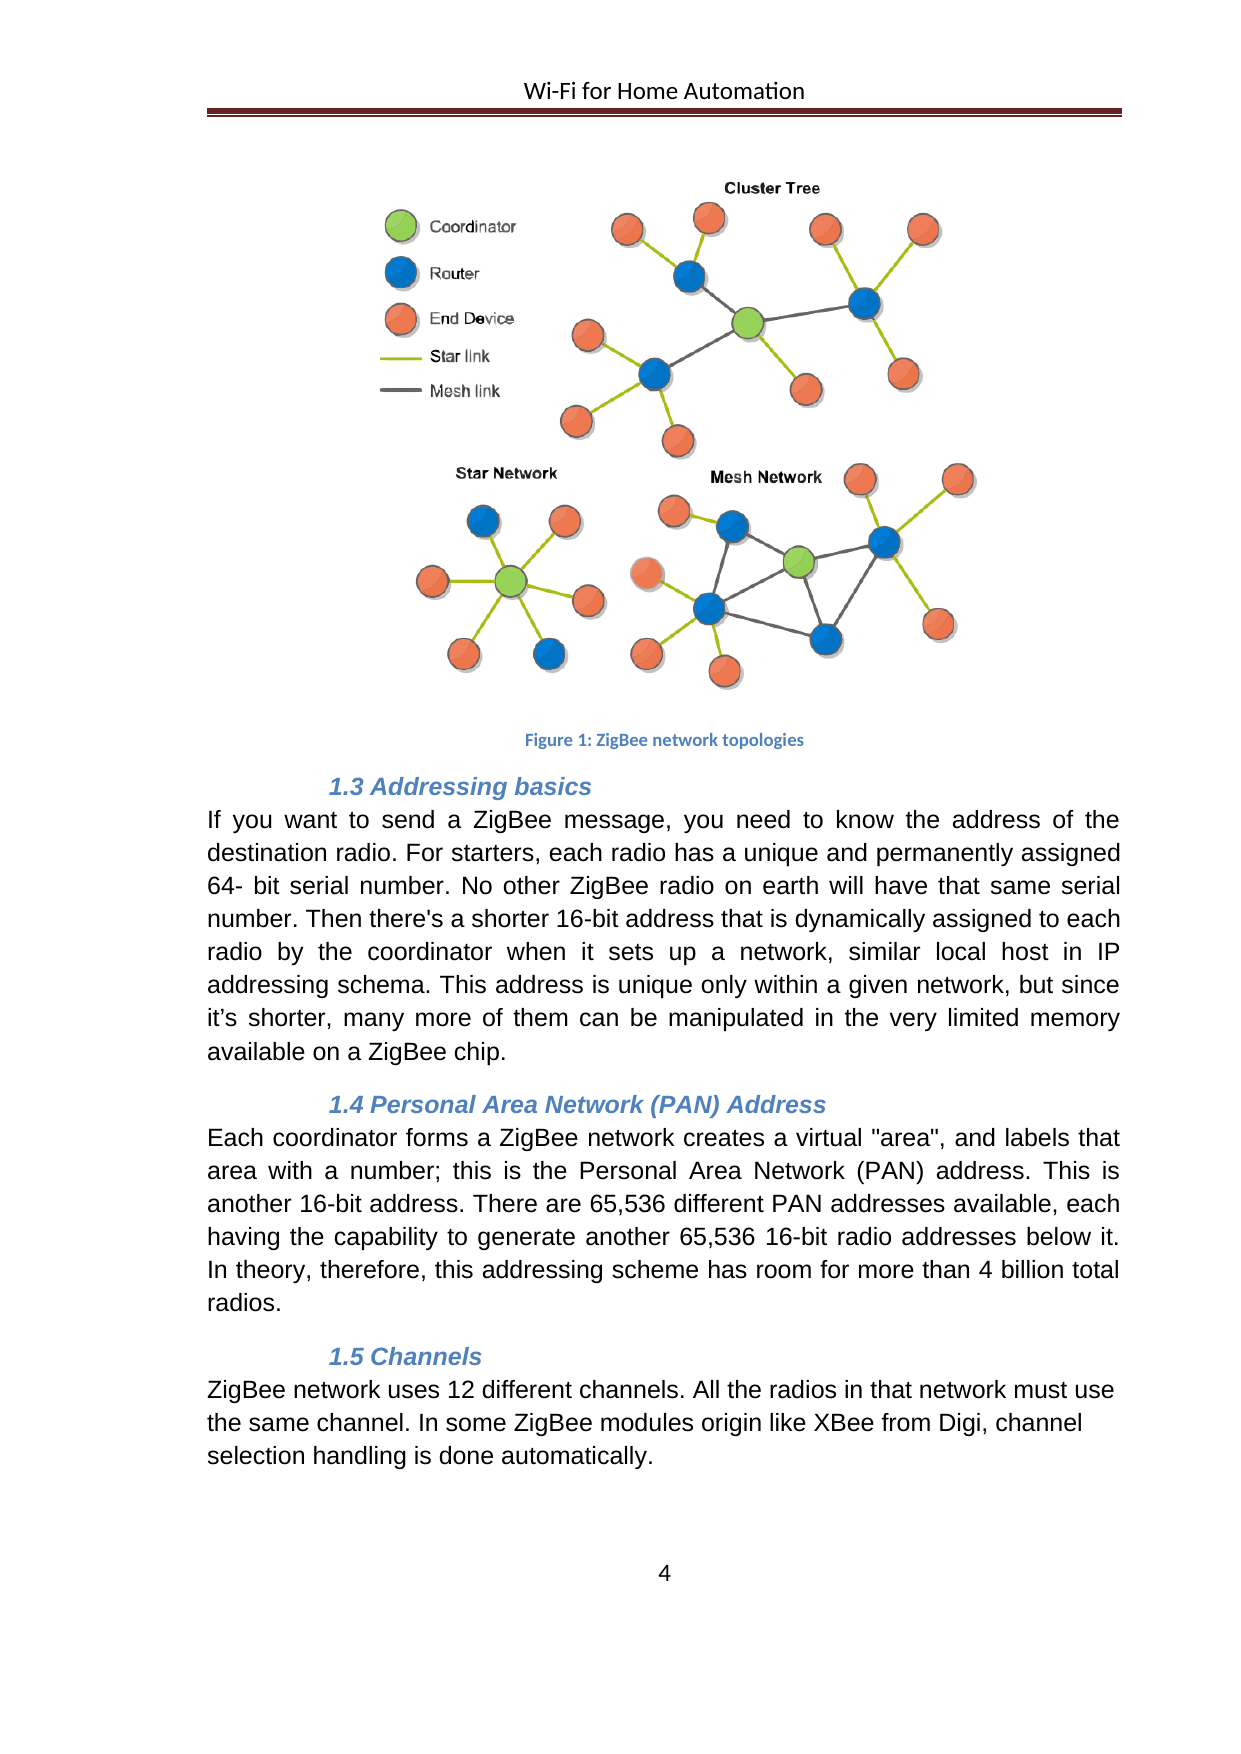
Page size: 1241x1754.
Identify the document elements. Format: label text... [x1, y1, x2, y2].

text ZigBee network uses 12 different channels. All the radios in that network must use the same channel. In some ZigBee modules origin like XBee from Digi, channel selection handling is done automatically. [207, 1375, 1122, 1470]
subtitle Addressing basics [329, 772, 1122, 801]
subtitle Personal Area Network (PAN) Address [329, 1090, 1122, 1119]
text If you want to send a ZigBee message, you need to know the address of the destination radio. For starters, each radio has a unique and permanently assigned 64- bit serial number. No other ZigBee radio on earth will have that same serial number. Then there's a shorter 16-bit address that is dynamically assigned to each radio by the coordinator when it sets up a network, similar local host in IP addressing schema. This address is unique only within a given network, but since it’s shorter, many more of them can be manipulated in the very limited memory available on a ZigBee chip. [207, 805, 1122, 1065]
text Each coordinator forms a ZigBee network creates a virtual "area", and labels that area with a number; this is the Personal Area Network (PAN) address. This is another 16-bit address. There are 65,536 different PAN addresses available, each having the capability to generate another 65,536 16-bit radio addresses below it. In theory, therefore, this addressing scheme has room for more than 4 billion total radios. [207, 1123, 1122, 1317]
subtitle Channels [329, 1342, 1122, 1371]
picture [341, 147, 988, 704]
